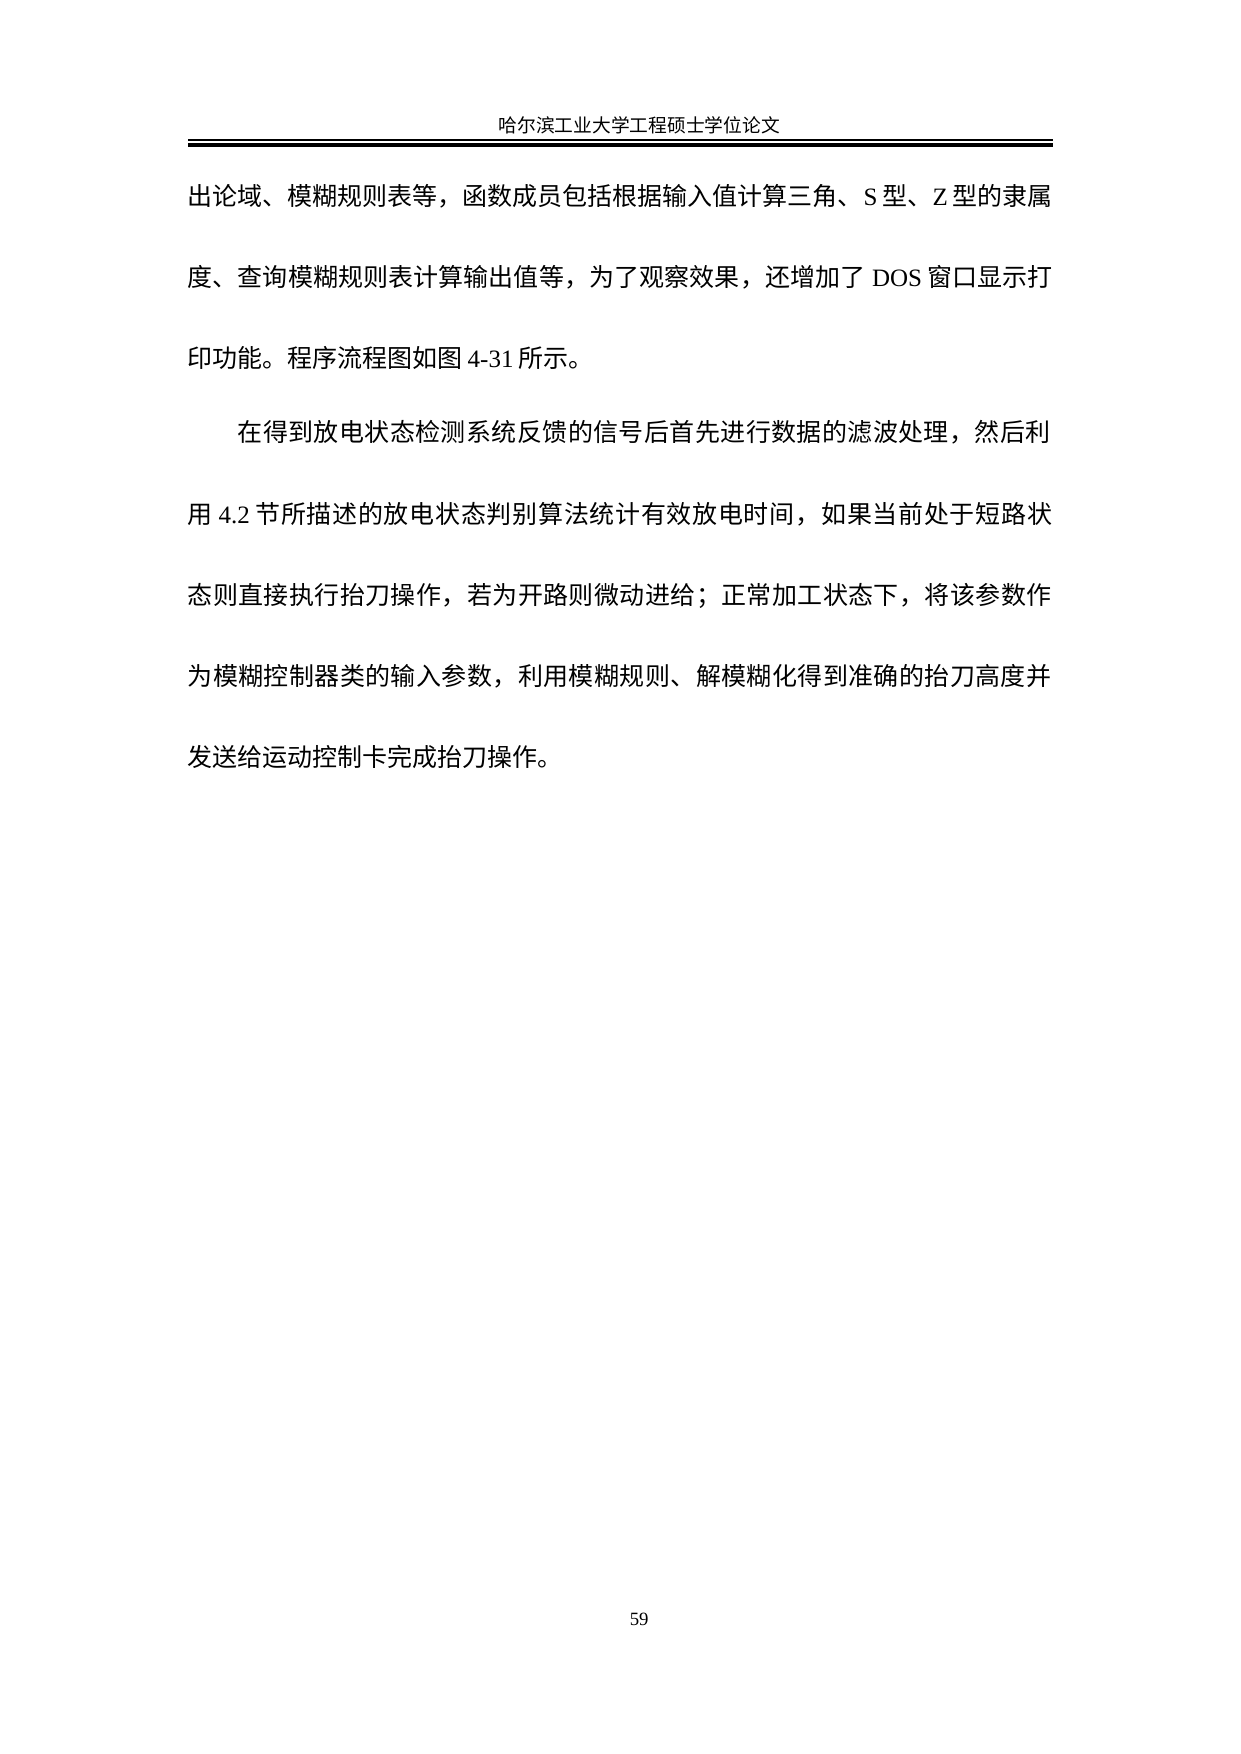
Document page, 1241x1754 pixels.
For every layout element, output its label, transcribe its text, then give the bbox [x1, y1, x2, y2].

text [187, 162, 1053, 389]
text 在得到放电状态检测系统反馈的信号后首先进行数据的滤波处理，然后利用4.2节所描述的放电状态判别算法统计有效放电时间，如果当前处于短路状态则直接执行抬刀操作，若为开路则微动进给；正常加工状态下，将该参数作为模糊控制器类的输入参数，利用模糊规则、解模糊化得到准确的抬刀高度并发送给运动控制卡完成抬刀操作。 [187, 398, 1053, 788]
